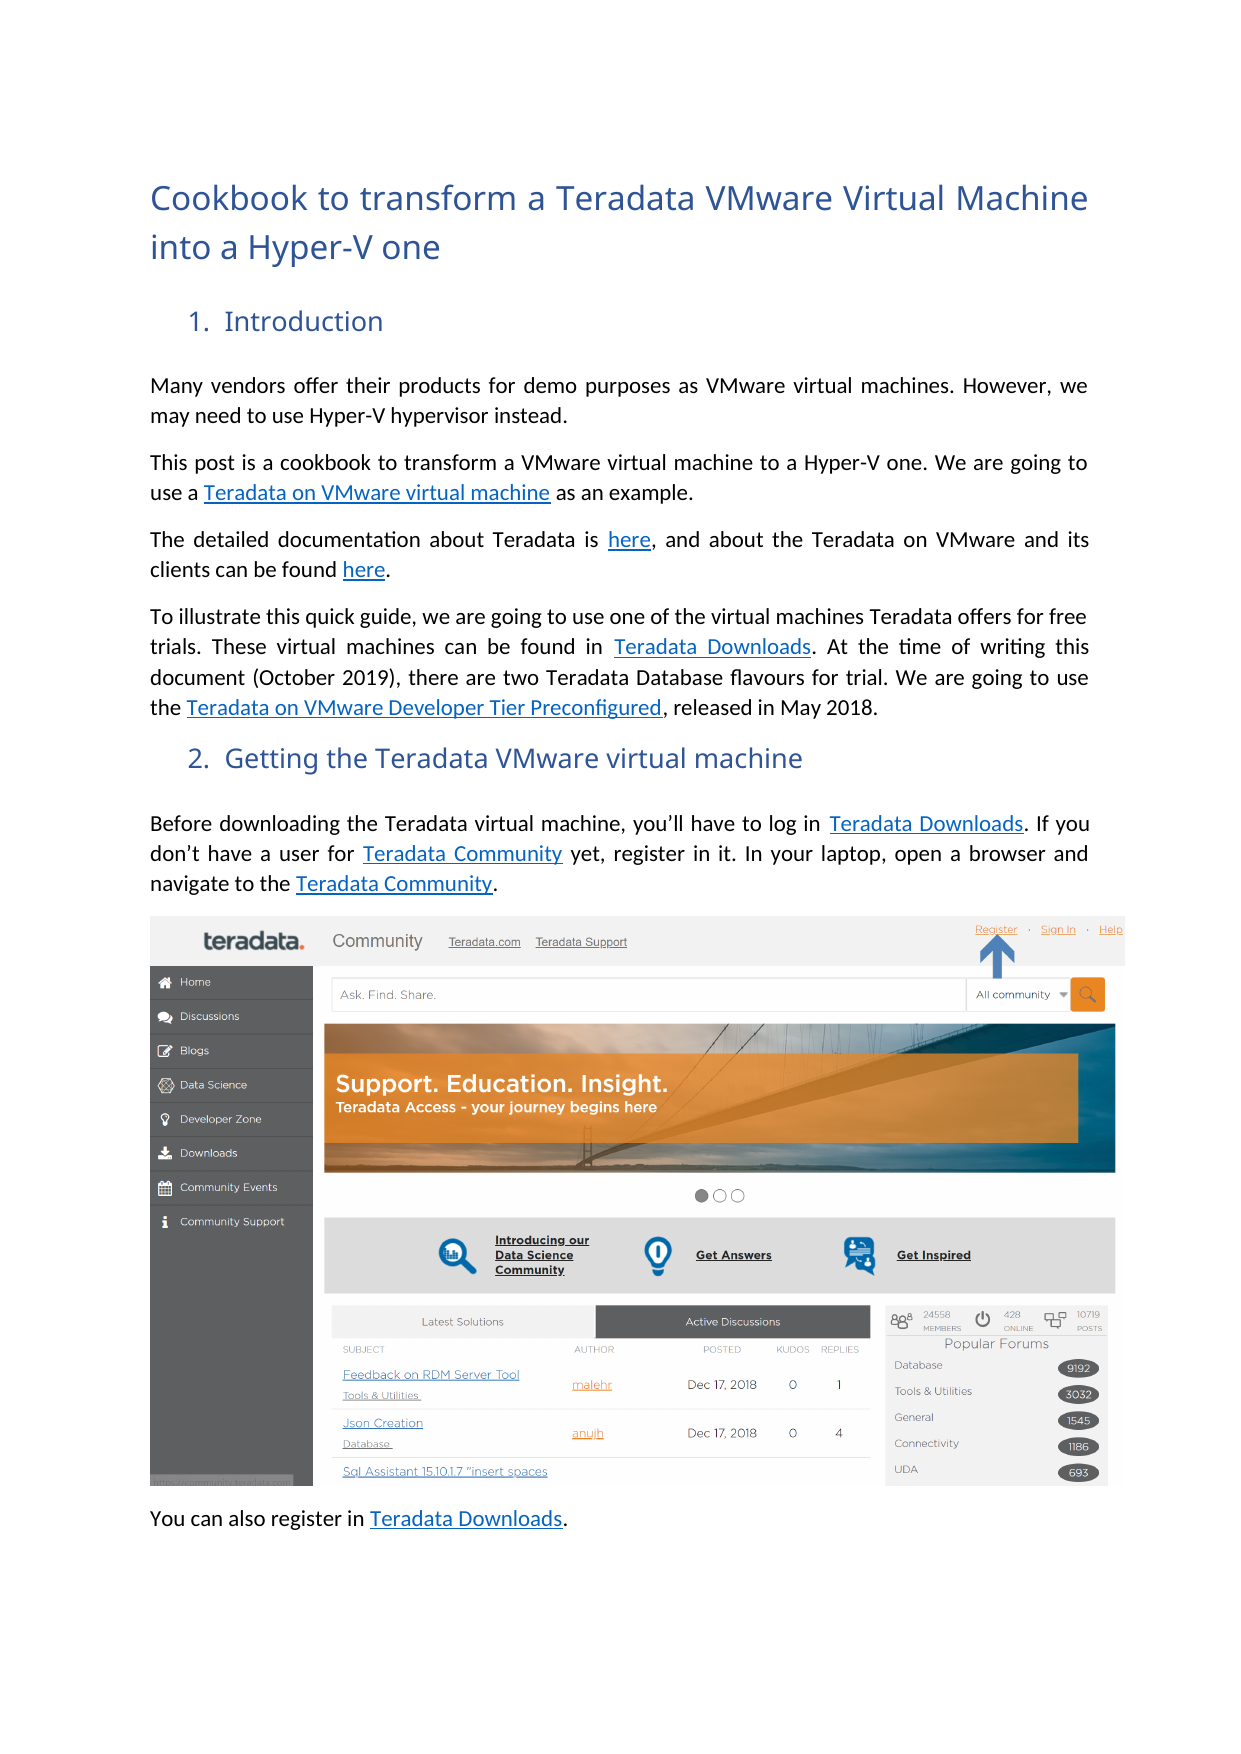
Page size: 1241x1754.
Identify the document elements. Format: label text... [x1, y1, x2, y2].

text Many vendors offer their products for demo purposes as VMware virtual machines. However, we may need to use Hyper-V hypervisor instead. [150, 371, 1090, 429]
subtitle Getting the Teradata VMware virtual machine [187, 740, 1090, 777]
text Before downloading the Teradata virtual machine, you’ll have to log in Teradata Downloads. If you don’t have a user for Teradata Community yet, register in it. In your laptop, open a browser and navigate to the Teradata Community. [150, 809, 1090, 897]
text You can also register in Teradata Downloads. [150, 1504, 1090, 1532]
text This post is a cookbook to transform a VMware virtual machine to a Hyper-V one. We are going to use a Teradata on VMware virtual machine as an example. [150, 448, 1090, 506]
text The detailed documentation about Teradata is here, and about the Teradata on VMware and its clients can be found here. [150, 525, 1090, 583]
subtitle Introduction [187, 302, 1090, 339]
text To illustrate this quick guide, we are going to use one of the virtual machines Teradata offers for free trials. These virtual machines can be found in Teradata Downloads. At the time of writing this document (October 2019), there are two Teradata Database flavours for trial. We are going to use the Teradata on VMware Developer Tier Preconfigured, released in May 2018. [150, 602, 1090, 721]
picture [150, 916, 1125, 1486]
subtitle Cookbook to transform a Teradata VMware Virtual Machine into a Hyper-V one [150, 175, 1090, 269]
